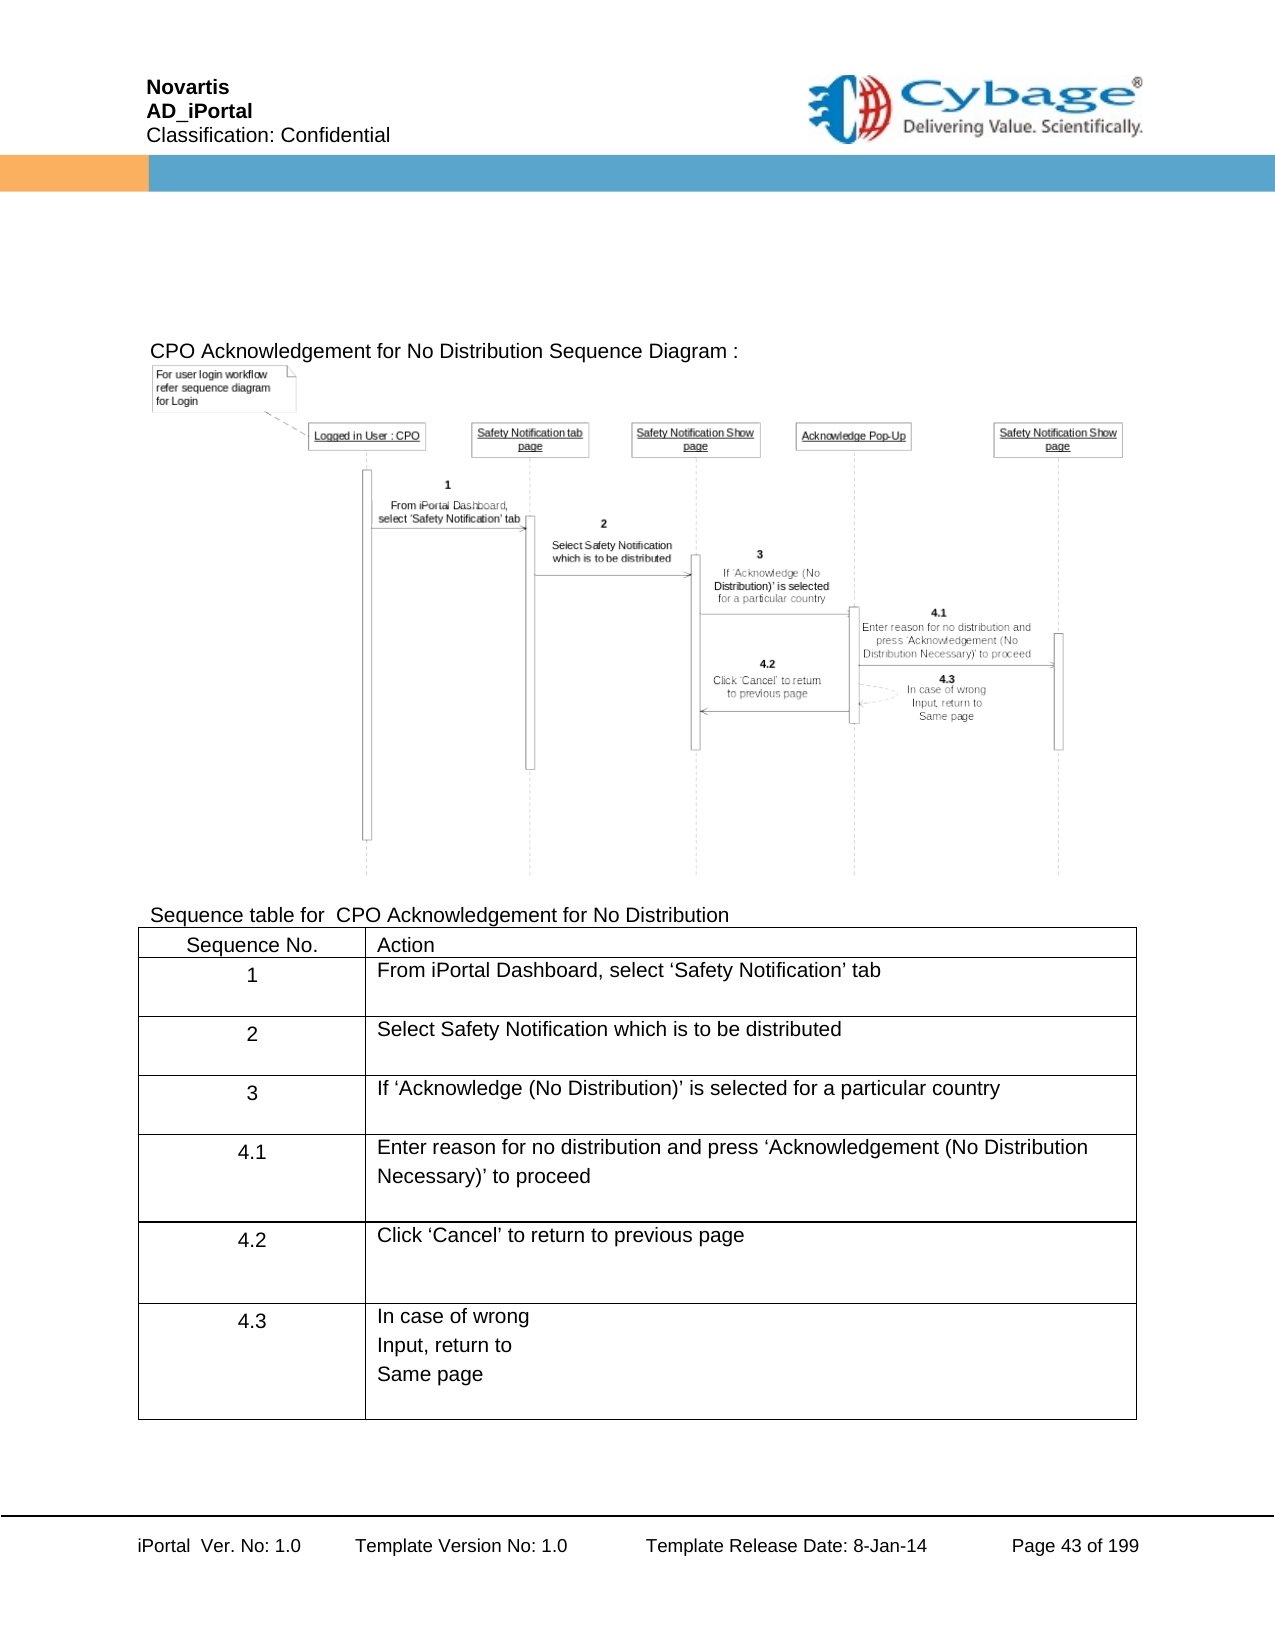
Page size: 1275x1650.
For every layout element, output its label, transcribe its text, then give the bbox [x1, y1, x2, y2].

table_cell Enter reason for no distribution and press ‘Acknowledgement (No Distribution Necessary)’ to proceed [366, 1135, 1136, 1221]
table_cell 4.3 [139, 1304, 365, 1419]
table_cell Select Safety Notification which is to be distributed [366, 1017, 1136, 1075]
table_cell If ‘Acknowledge (No Distribution)’ is selected for a particular country [366, 1076, 1136, 1134]
table_header Sequence No. [139, 928, 365, 957]
table_cell 4.2 [139, 1223, 365, 1303]
table_cell In case of wrong Input, return to Same page [366, 1304, 1136, 1419]
table_header Action [366, 928, 1136, 957]
table_cell 1 [139, 958, 365, 1016]
text Sequence table for CPO Acknowledgement for No Distribution [150, 897, 1125, 927]
table_cell 4.1 [139, 1135, 365, 1221]
table_cell Click ‘Cancel’ to return to previous page [366, 1223, 1136, 1303]
text CPO Acknowledgement for No Distribution Sequence Diagram : [150, 334, 1125, 363]
table_cell From iPortal Dashboard, select ‘Safety Notification’ tab [366, 958, 1136, 1016]
picture [808, 75, 1143, 144]
table_cell 3 [139, 1076, 365, 1134]
table_cell 2 [139, 1017, 365, 1075]
